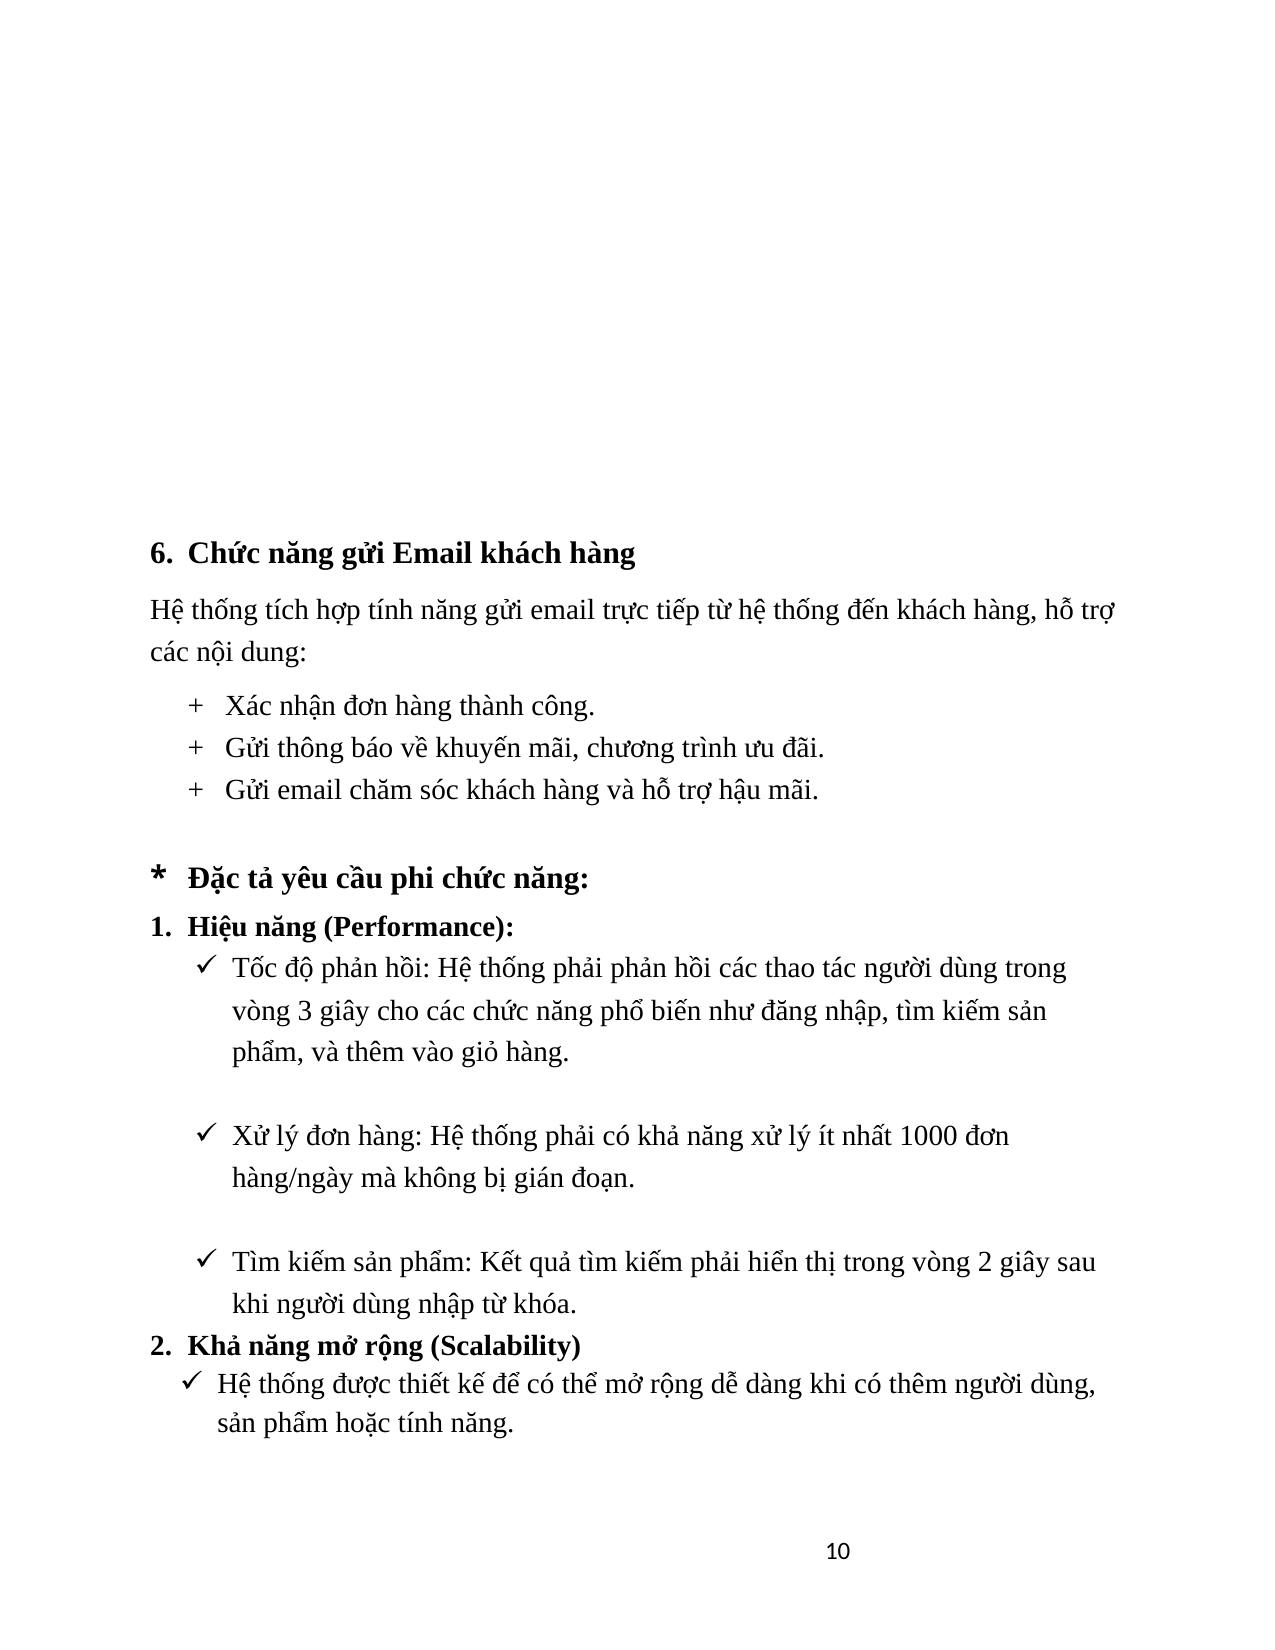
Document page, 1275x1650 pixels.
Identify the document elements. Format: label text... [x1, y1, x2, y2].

list Gửi email chăm sóc khách hàng và hỗ trợ hậu mãi. [187, 772, 1125, 805]
list Gửi thông báo về khuyến mãi, chương trình ưu đãi. [187, 730, 1125, 763]
list Hệ thống được thiết kế để có thể mở rộng dễ dàng khi có thêm người dùng, sản phẩm hoặc tính năng. [179, 1366, 1125, 1438]
list Xử lý đơn hàng: Hệ thống phải có khả năng xử lý ít nhất 1000 đơn hàng/ngày mà không bị gián đoạn. [194, 1118, 1125, 1194]
list Hiệu năng (Performance): [150, 909, 1125, 942]
list Khả năng mở rộng (Scalability) [150, 1328, 1125, 1361]
list Tốc độ phản hồi: Hệ thống phải phản hồi các thao tác người dùng trong vòng 3 giây cho các chức năng phổ biến như đăng nhập, tìm kiếm sản phẩm, và thêm vào giỏ hàng. [194, 951, 1125, 1068]
list Xác nhận đơn hàng thành công. [187, 688, 1125, 722]
text Hệ thống tích hợp tính năng gửi email trực tiếp từ hệ thống đến khách hàng, hỗ trợ các nội dung: [150, 592, 1125, 667]
list Tìm kiếm sản phẩm: Kết quả tìm kiếm phải hiển thị trong vòng 2 giây sau khi người dùng nhập từ khóa. [194, 1244, 1125, 1319]
list Đặc tả yêu cầu phi chức năng: [150, 856, 1125, 898]
list Chức năng gửi Email khách hàng [150, 534, 1125, 570]
